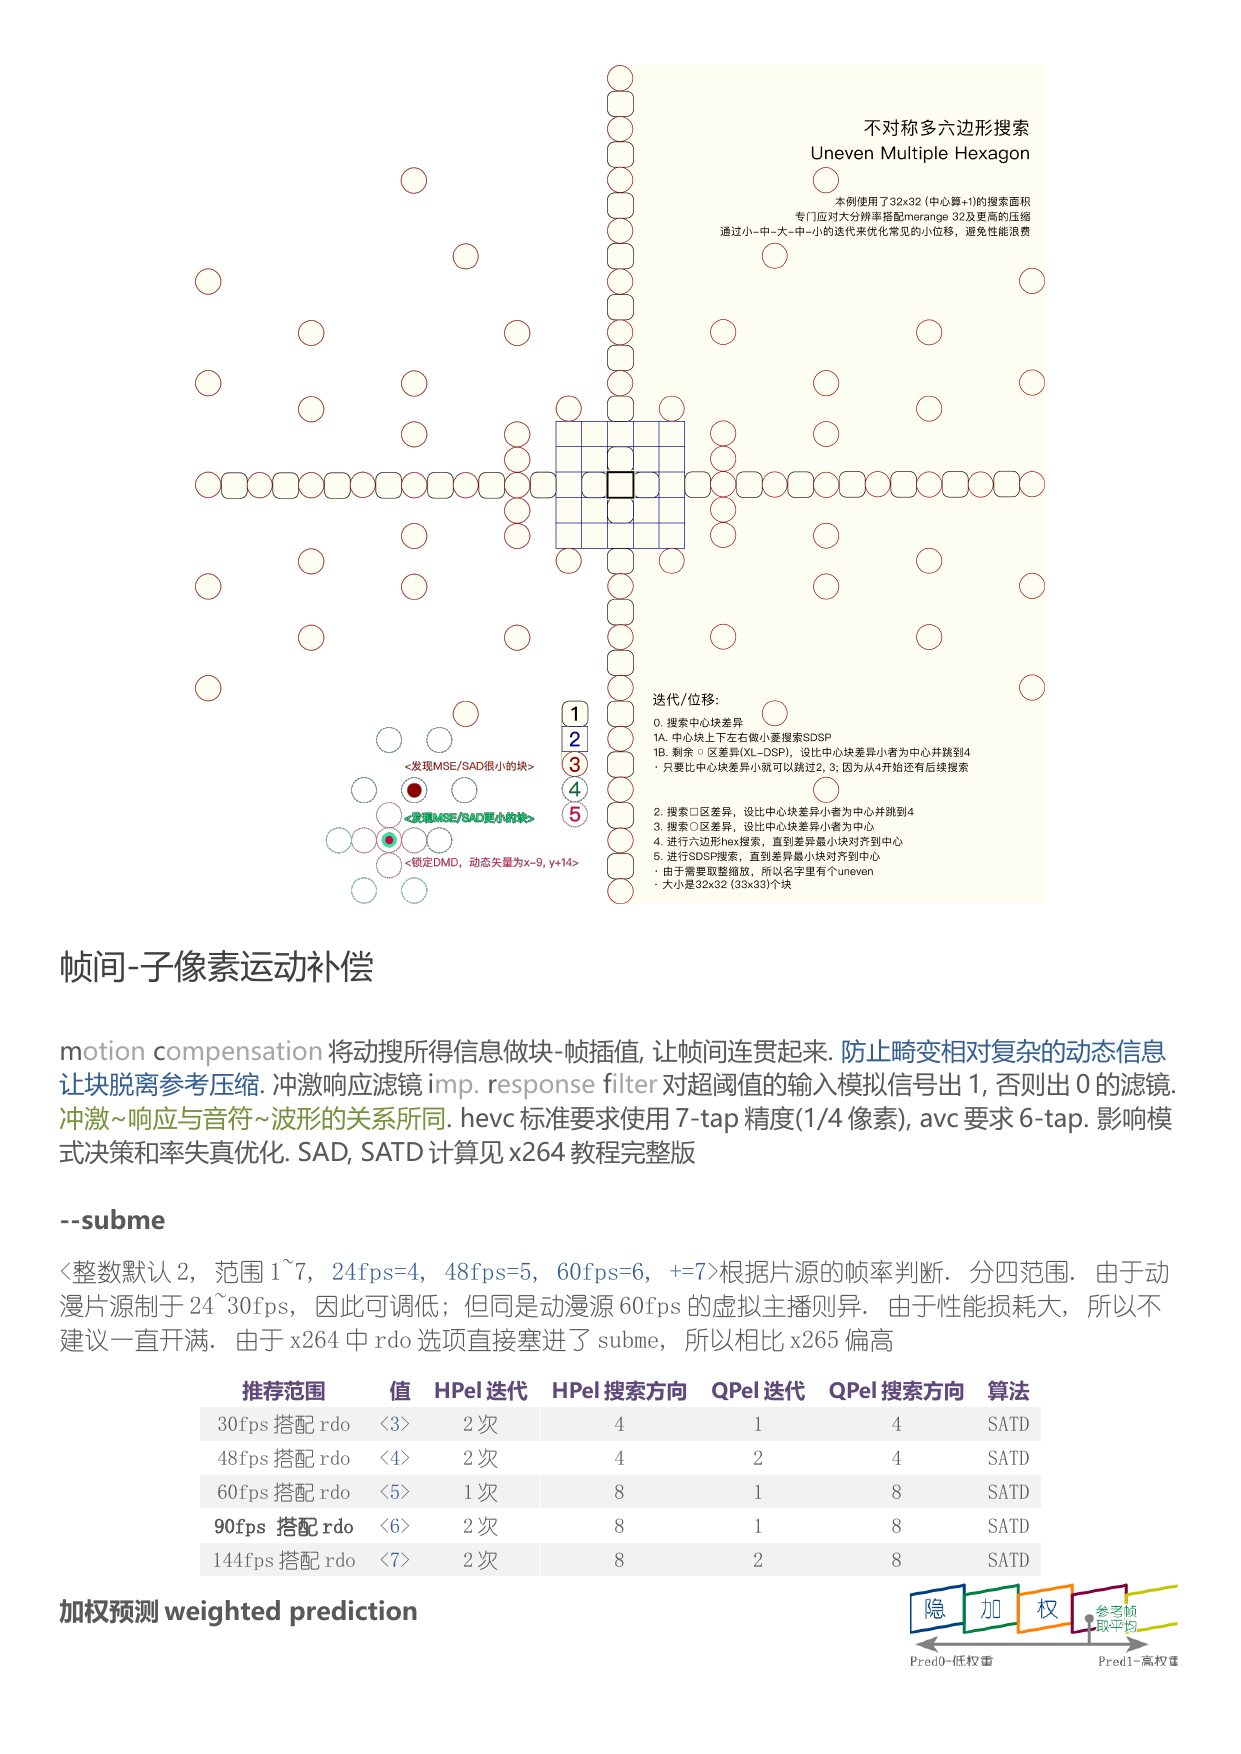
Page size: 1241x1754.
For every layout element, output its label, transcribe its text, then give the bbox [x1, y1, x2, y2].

table_cell SATD [976, 1407, 1041, 1441]
table_cell 1 [699, 1407, 817, 1441]
table_cell 90fps 搭配rdo [200, 1509, 368, 1542]
table_header 推荐范围 [200, 1373, 368, 1407]
table_cell 8 [817, 1475, 976, 1508]
table_header 值 [368, 1373, 422, 1407]
table_cell 2次 [422, 1441, 539, 1474]
table_header 算法 [976, 1373, 1041, 1407]
table_cell 1次 [422, 1475, 539, 1508]
table_cell SATD [976, 1509, 1041, 1542]
table_cell SATD [976, 1441, 1041, 1474]
table_cell 4 [817, 1441, 976, 1474]
table_cell 8 [817, 1543, 976, 1576]
table_cell 8 [540, 1543, 699, 1576]
table_header HPel迭代 [422, 1373, 539, 1407]
table_cell 2次 [422, 1509, 539, 1542]
table_cell <6> [368, 1509, 422, 1542]
table_cell 48fps搭配rdo [200, 1441, 368, 1474]
table_cell <4> [368, 1441, 422, 1474]
table_cell 2次 [422, 1407, 539, 1441]
table_cell <5> [368, 1475, 422, 1508]
text <整数默认2, 范围1~7, 24fps=4, 48fps=5, 60fps=6, +=7>根据片源的帧率判断. 分四范围. 由于动漫片源制于24~30fps, 因此可调低; 但同是动漫源60fps的虚拟主播则异. 由于性能损耗大, 所以不建议一直开满. 由于x264中rdo选项直接塞进了subme, 所以相比x265偏高 [59, 1254, 1181, 1356]
table_cell 1 [699, 1475, 817, 1508]
table_cell 30fps搭配rdo [200, 1407, 368, 1441]
picture [195, 65, 1045, 904]
table_cell 4 [540, 1407, 699, 1441]
table_cell <7> [368, 1543, 422, 1576]
table_cell 2次 [422, 1543, 539, 1576]
table_header HPel搜索方向 [540, 1373, 699, 1407]
subtitle 加权预测weighted prediction [59, 1593, 908, 1627]
table_header QPel搜索方向 [817, 1373, 976, 1407]
table_cell 2 [699, 1543, 817, 1576]
table_cell 4 [540, 1441, 699, 1474]
table_cell SATD [976, 1475, 1041, 1508]
table_cell 8 [817, 1509, 976, 1542]
text --subme [59, 1203, 1181, 1237]
table_cell <3> [368, 1407, 422, 1441]
table_cell SATD [976, 1543, 1041, 1576]
table_cell 8 [540, 1475, 699, 1508]
text motion compensation将动搜所得信息做块-帧插值, 让帧间连贯起来. 防止畸变相对复杂的动态信息让块脱离参考压缩. 冲激响应滤镜imp. response filter对超阈值的输入模拟信号出1, 否则出0的滤镜. 冲激~响应与音符~波形的关系所同. hevc标准要求使用7-tap精度(1/4像素), avc要求6-tap. 影响模式决策和率失真优化. SAD, SATD计算见x264教程完整版 [59, 1033, 1181, 1169]
table_cell 8 [540, 1509, 699, 1542]
picture [908, 1583, 1177, 1665]
table_cell 2 [699, 1441, 817, 1474]
table_cell 1 [699, 1509, 817, 1542]
table_cell 144fps搭配rdo [200, 1543, 368, 1576]
table_cell 60fps搭配rdo [200, 1475, 368, 1508]
table_cell 4 [817, 1407, 976, 1441]
table_header QPel迭代 [699, 1373, 817, 1407]
